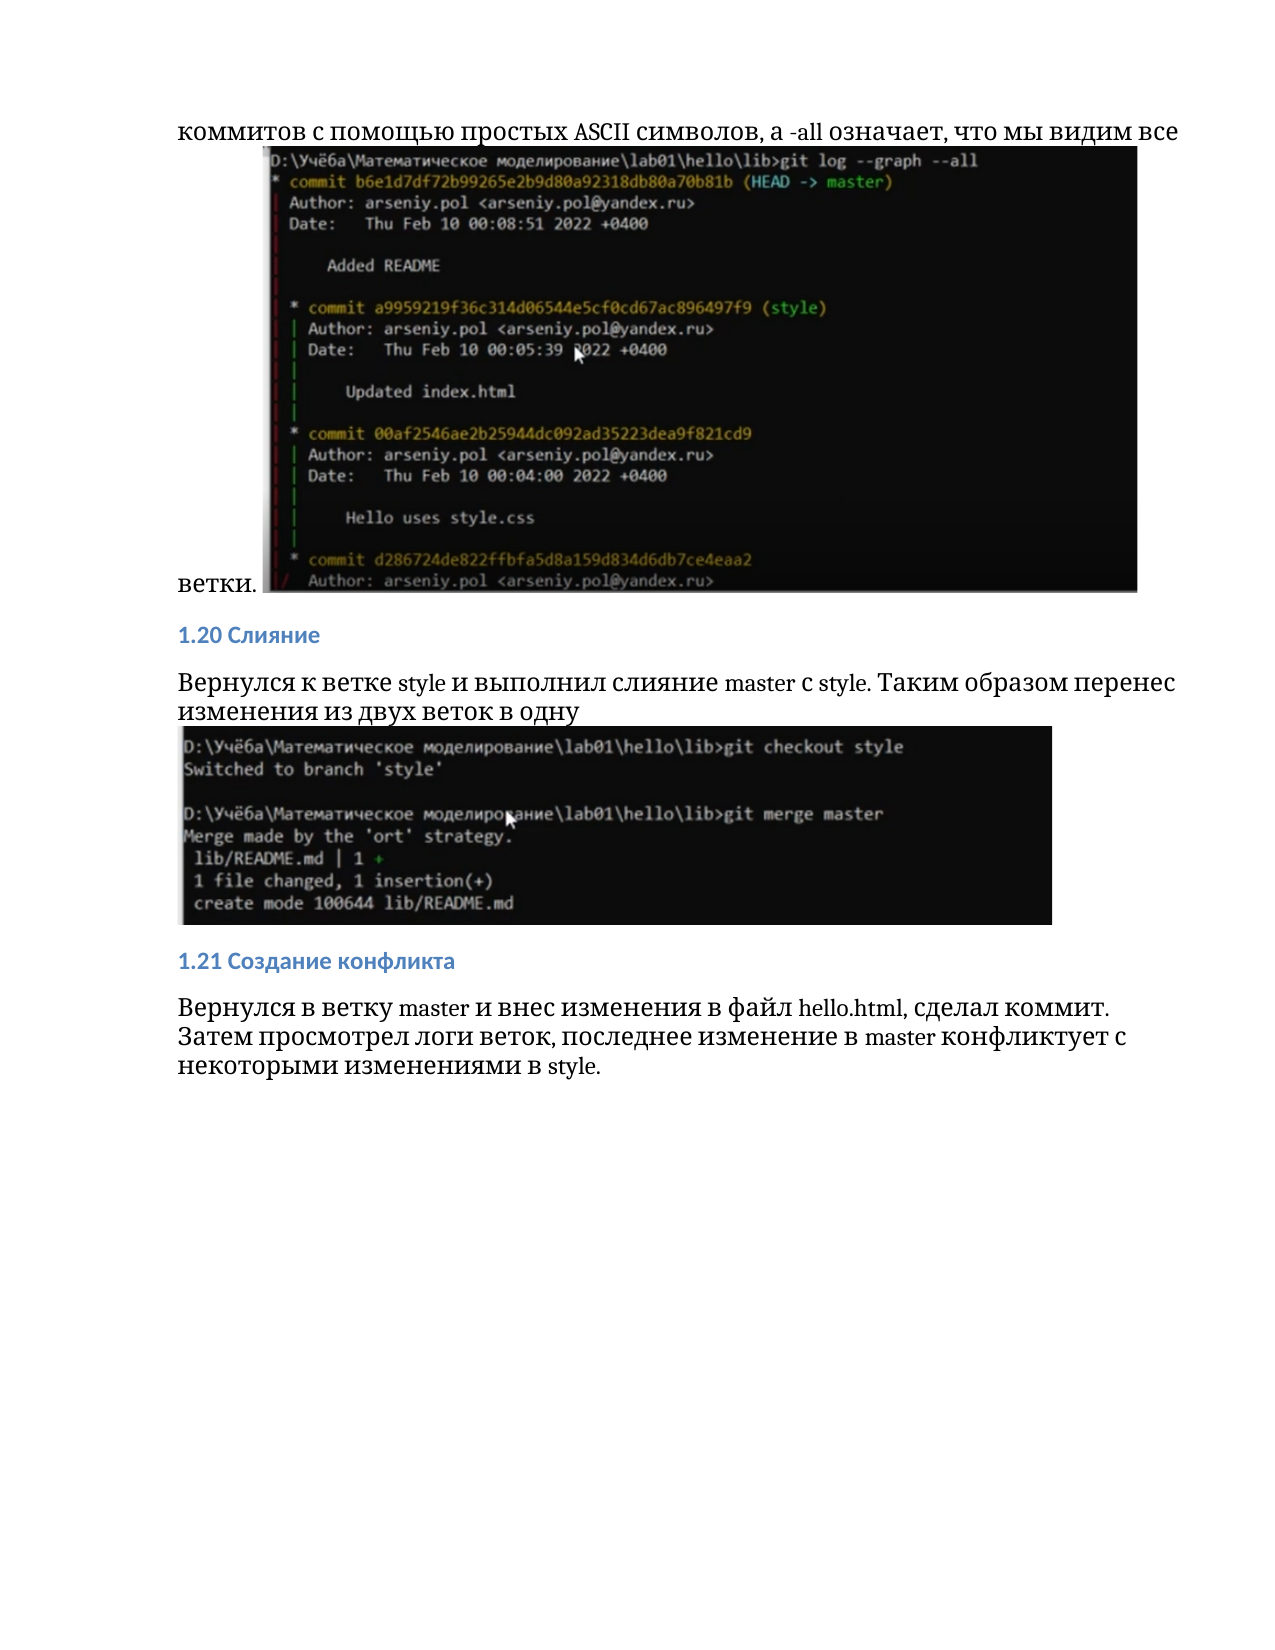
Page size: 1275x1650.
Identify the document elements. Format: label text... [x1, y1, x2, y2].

subtitle 1.20 Слияние [177, 620, 1186, 650]
subtitle 1.21 Создание конфликта [177, 945, 1186, 976]
picture [177, 726, 1053, 925]
picture [262, 146, 1138, 593]
text Вернулся в ветку master и внес изменения в файл hello.html, сделал коммит. Затем просмотрел логи веток, последнее изменение в master конфликтует с некоторыми изменениями в style. [177, 994, 1186, 1081]
